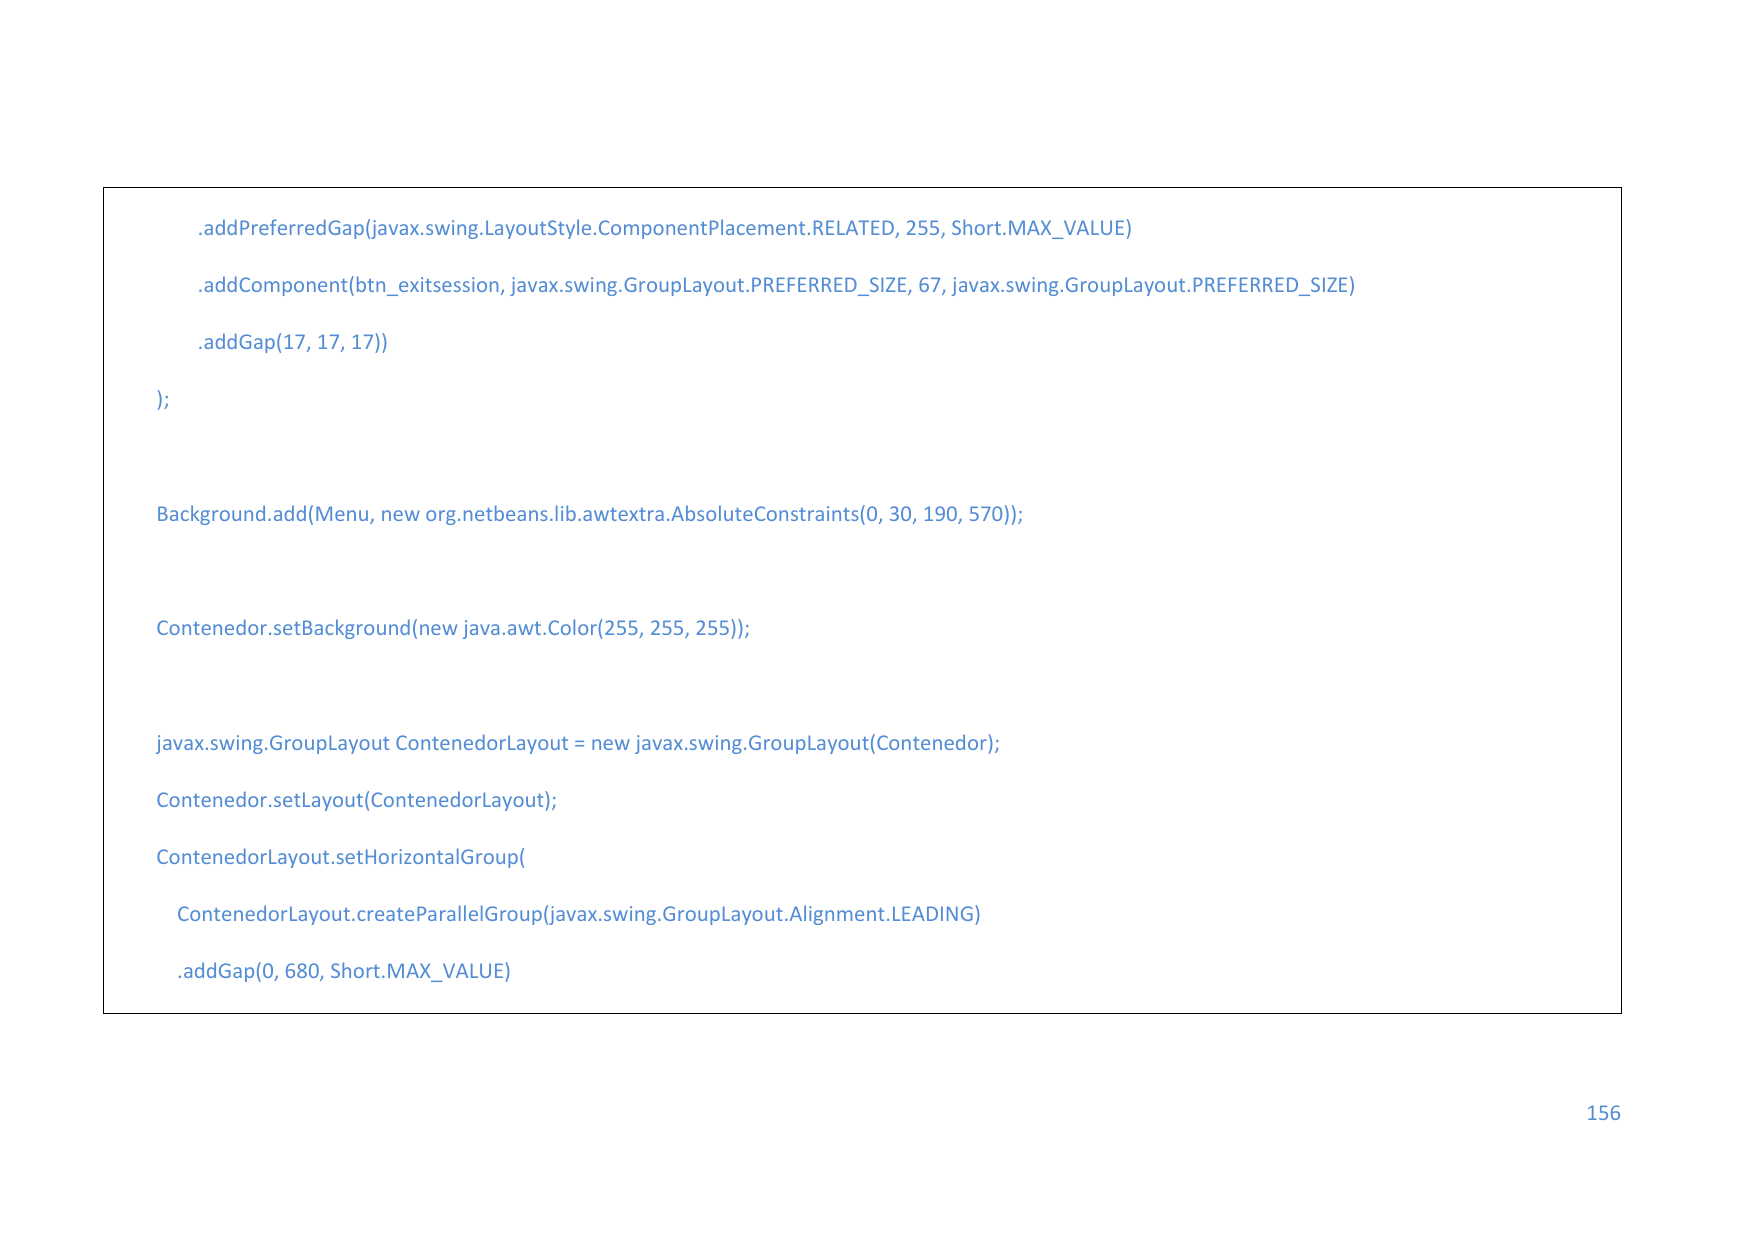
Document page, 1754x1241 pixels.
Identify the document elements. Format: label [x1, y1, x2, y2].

table_header [104, 188, 1621, 1013]
